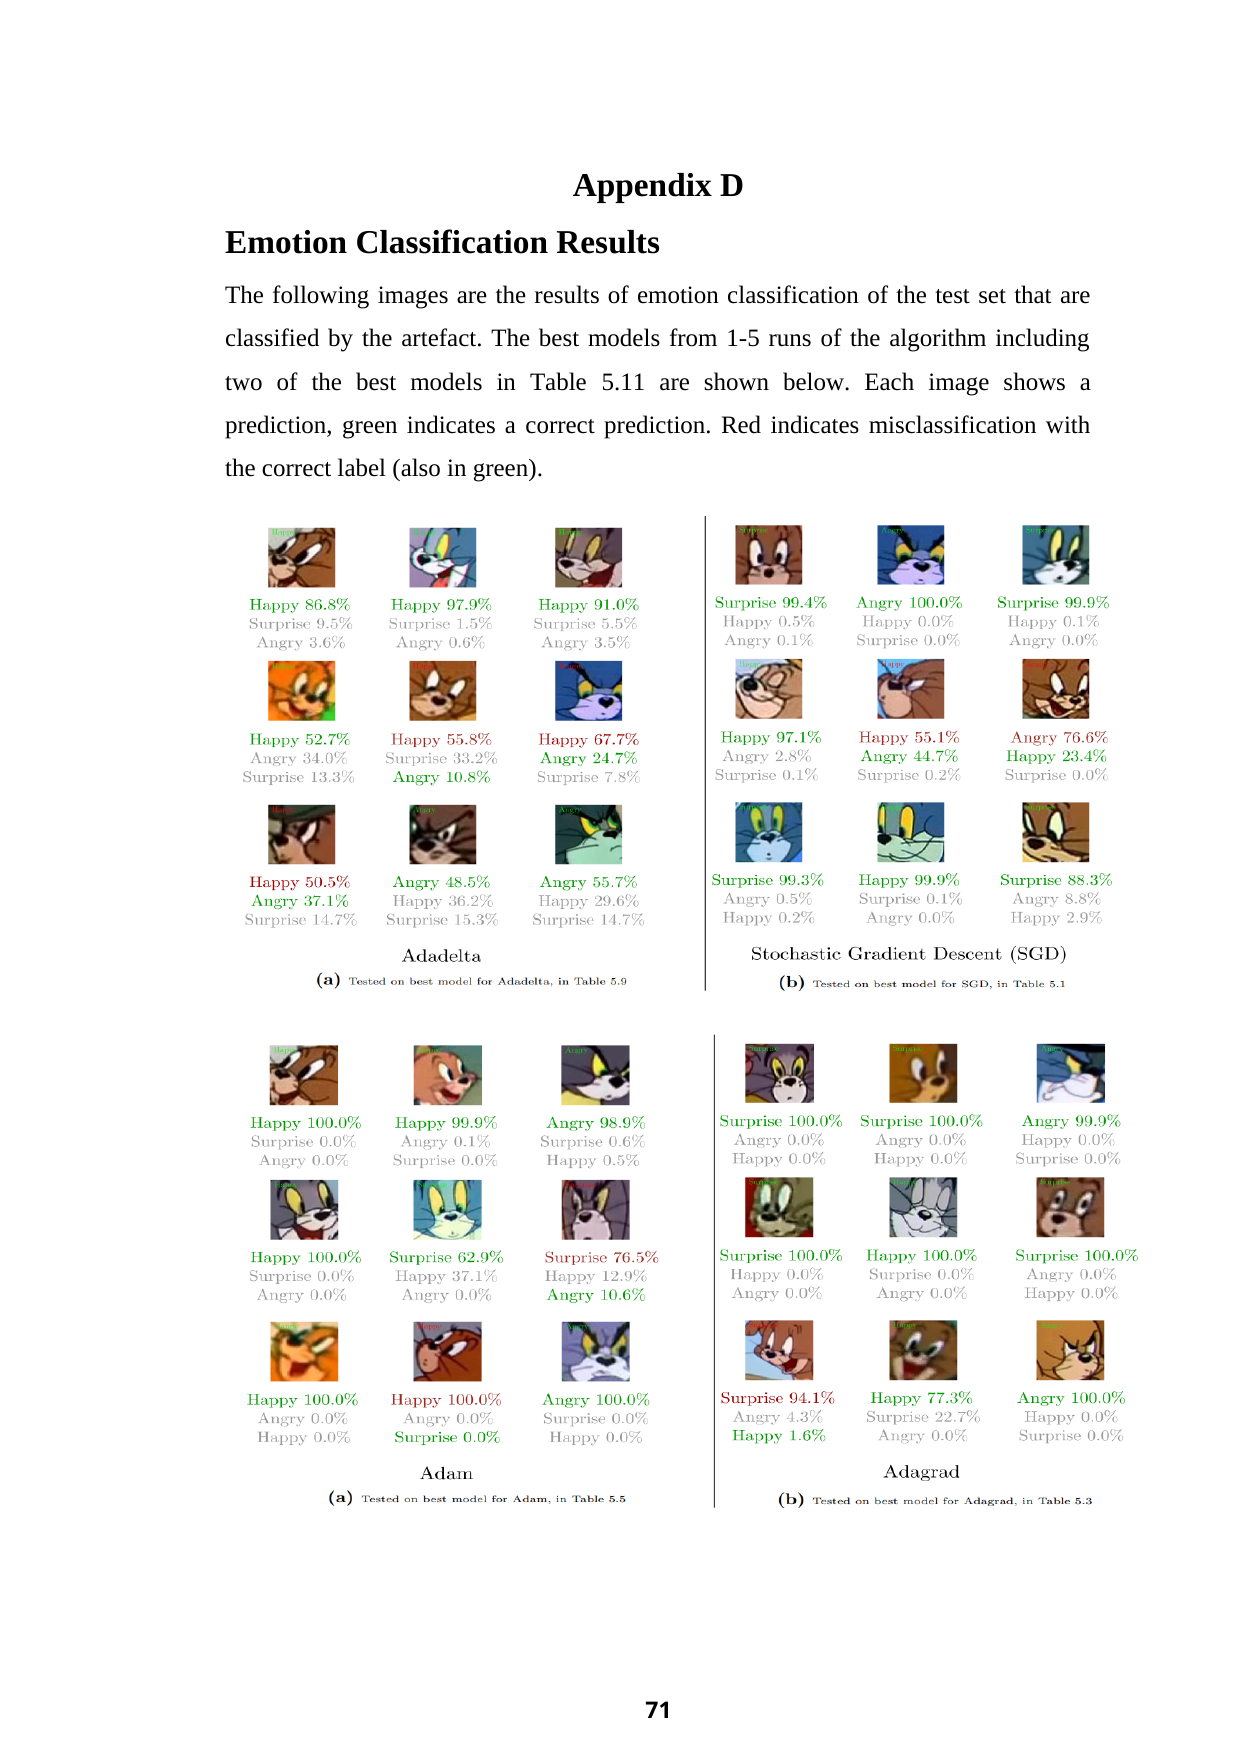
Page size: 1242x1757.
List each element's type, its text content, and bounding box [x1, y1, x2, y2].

text The following images are the results of emotion classification of the test set that are classified by the artefact. The best models from 1-5 runs of the algorithm including two of the best models in Table 5.11 are shown below. Each image shows a prediction, green indicates a correct prediction. Red indicates misclassification with the correct label (also in green). [225, 280, 1092, 482]
picture [225, 1024, 1165, 1525]
text Emotion Classification Results [225, 223, 1092, 261]
picture [225, 496, 1131, 1010]
text Appendix D [225, 165, 1092, 204]
